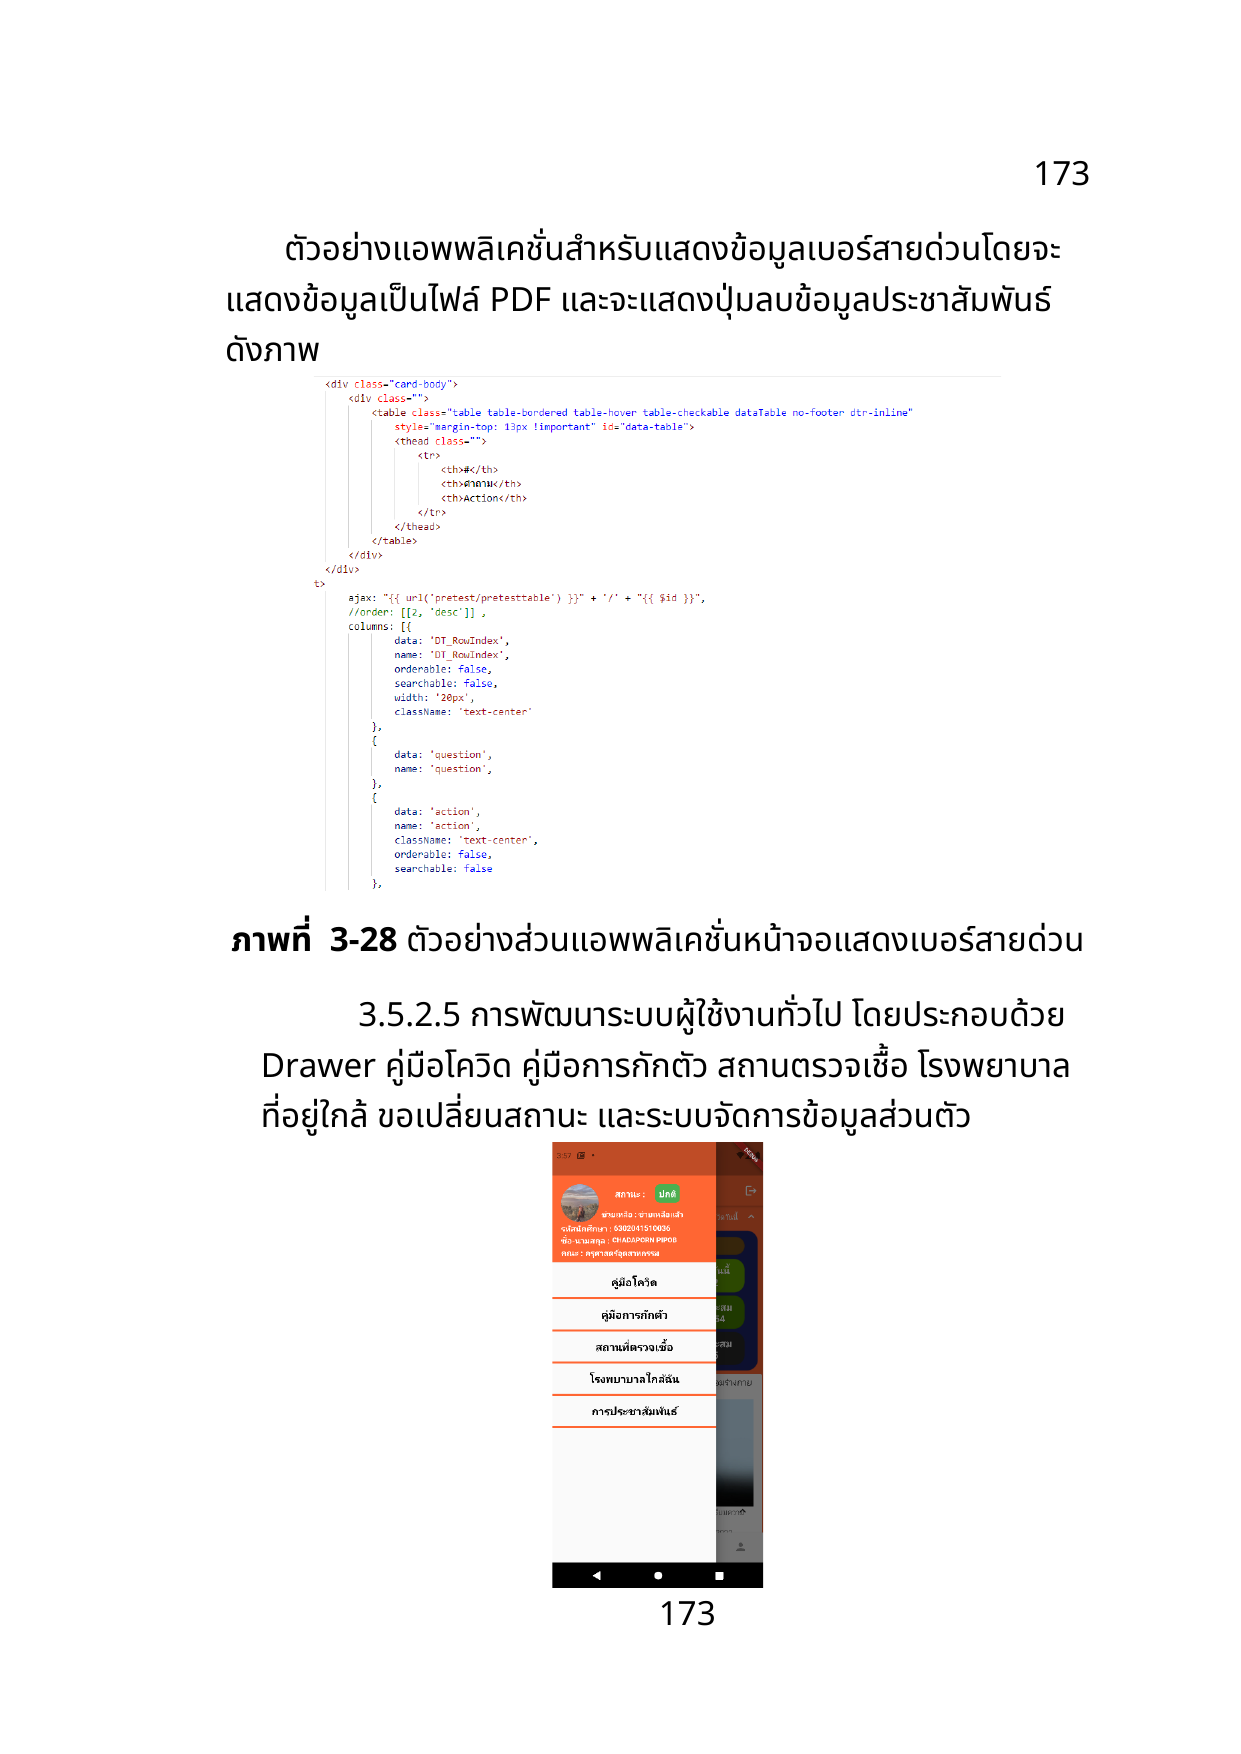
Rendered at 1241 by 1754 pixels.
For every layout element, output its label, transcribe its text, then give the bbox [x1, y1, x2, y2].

picture [313, 376, 1002, 891]
subtitle ตัวอย่างส่วนแอพพลิเคชั่นหน้าจอแสดงเบอร์สายด่วน [225, 915, 1090, 966]
subtitle การพัฒนาระบบผู้ใช้งานทั่วไป โดยประกอบด้วย Drawer คู่มือโควิด คู่มือการกักตัว สถานตรวจเชื้อ โรงพยาบาลที่อยู่ใกล้ ขอเปลี่ยนสถานะ และระบบจัดการข้อมูลส่วนตัว [261, 991, 1090, 1143]
picture [552, 1142, 764, 1588]
text ตัวอย่างแอพพลิเคชั่นสำหรับแสดงข้อมูลเบอร์สายด่วนโดยจะแสดงข้อมูลเป็นไฟล์ PDF และจะแสดงปุ่มลบข้อมูลประชาสัมพันธ์ดังภาพ [225, 225, 1090, 376]
